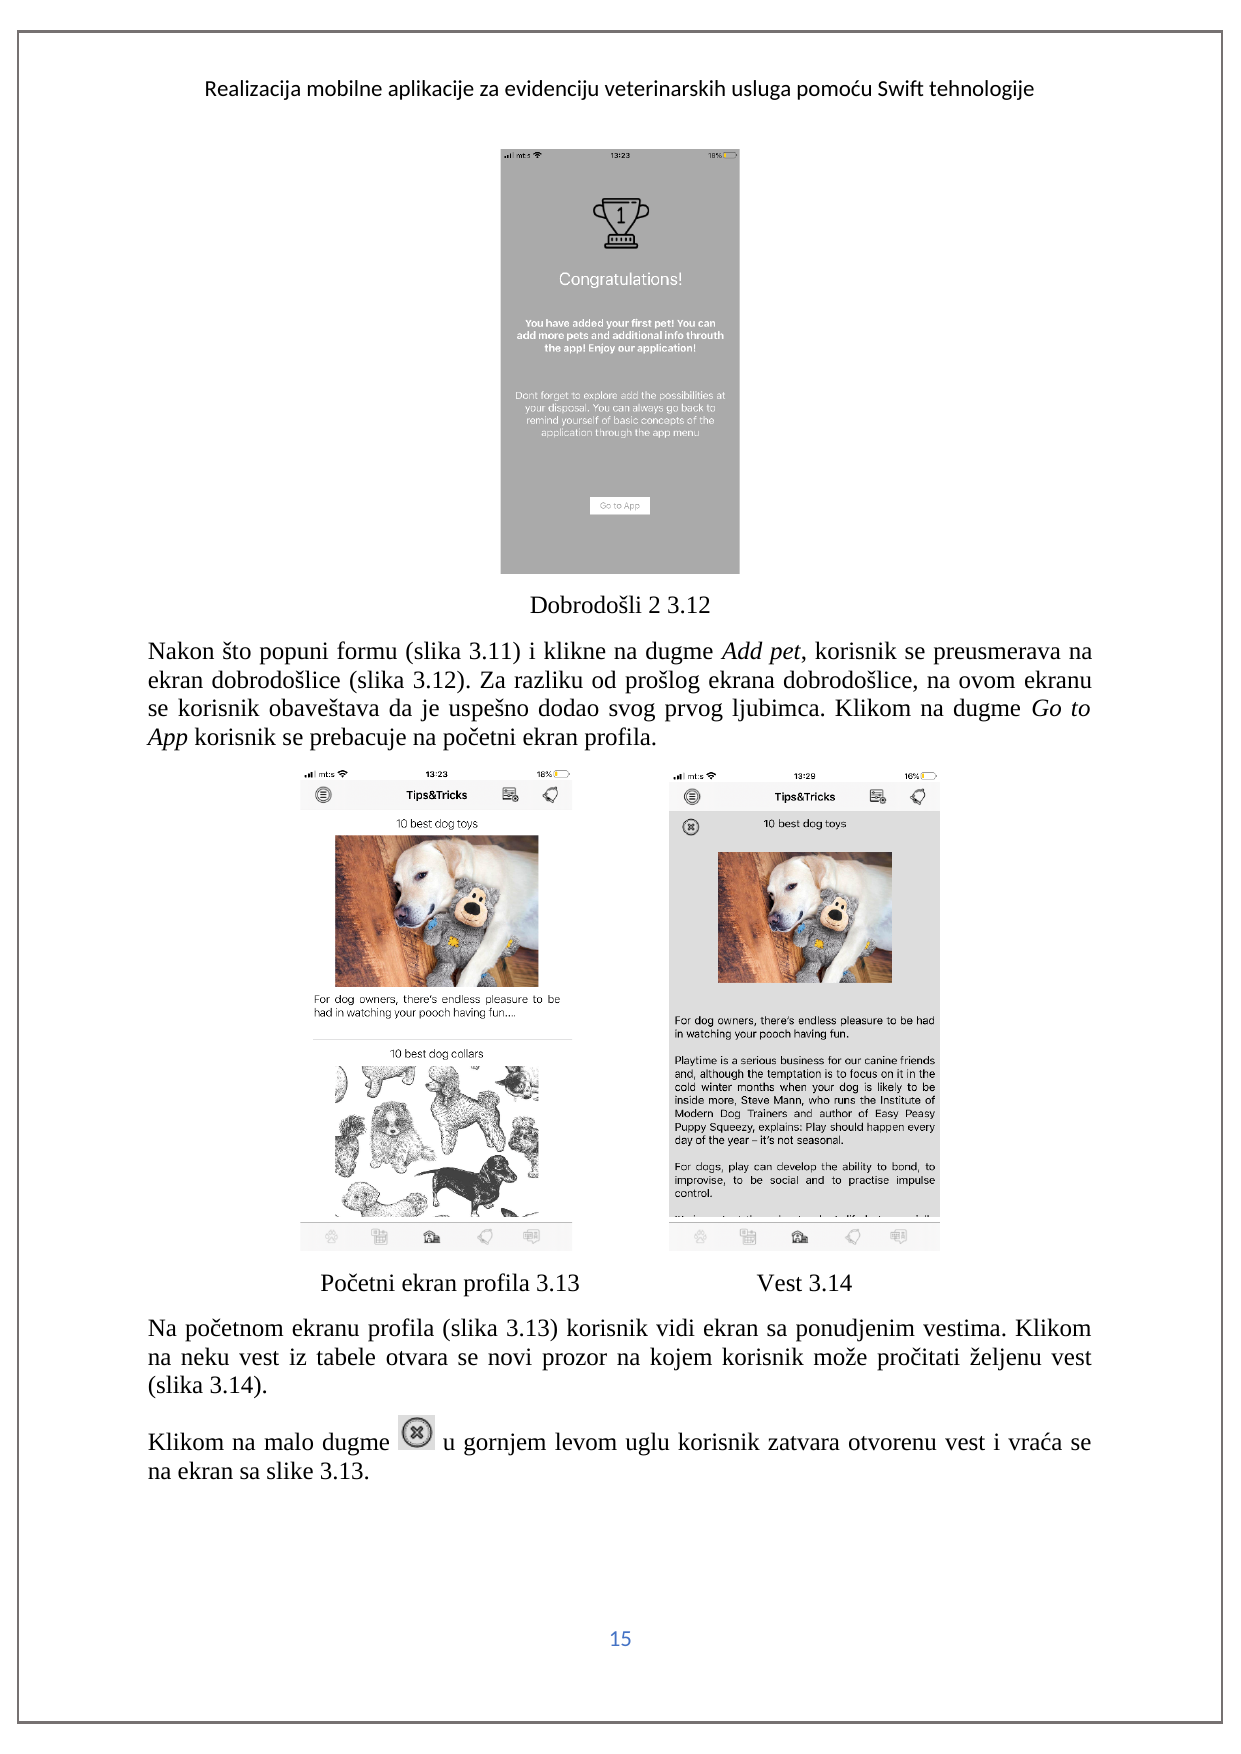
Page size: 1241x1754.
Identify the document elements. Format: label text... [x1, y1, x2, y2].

picture [500, 149, 740, 574]
text Dobrodošli 2 3.12 [148, 591, 1093, 619]
text Na početnom ekranu profila (slika 3.13) korisnik vidi ekran sa ponudjenim vestima. Klikom na neku vest iz tabele otvara se novi prozor na kojem korisnik može pročitati željenu vest (slika 3.14). [148, 1313, 1093, 1399]
picture [669, 769, 940, 1251]
text Početni ekran profila 3.13 Vest 3.14 [148, 1268, 1093, 1296]
picture [300, 767, 573, 1251]
picture [398, 1415, 435, 1450]
text Klikom na malo dugme u gornjem levom uglu korisnik zatvara otvorenu vest i vraća se na ekran sa slike 3.13. [148, 1416, 1093, 1485]
text Nakon što popuni formu (slika 3.11) i klikne na dugme Add pet, korisnik se preusmerava na ekran dobrodošlice (slika 3.12). Za razliku od prošlog ekrana dobrodošlice, na ovom ekranu se korisnik obaveštava da je uspešno dodao svog prvog ljubimca. Klikom na dugme Go to App korisnik se prebacuje na početni ekran profila. [148, 636, 1093, 751]
